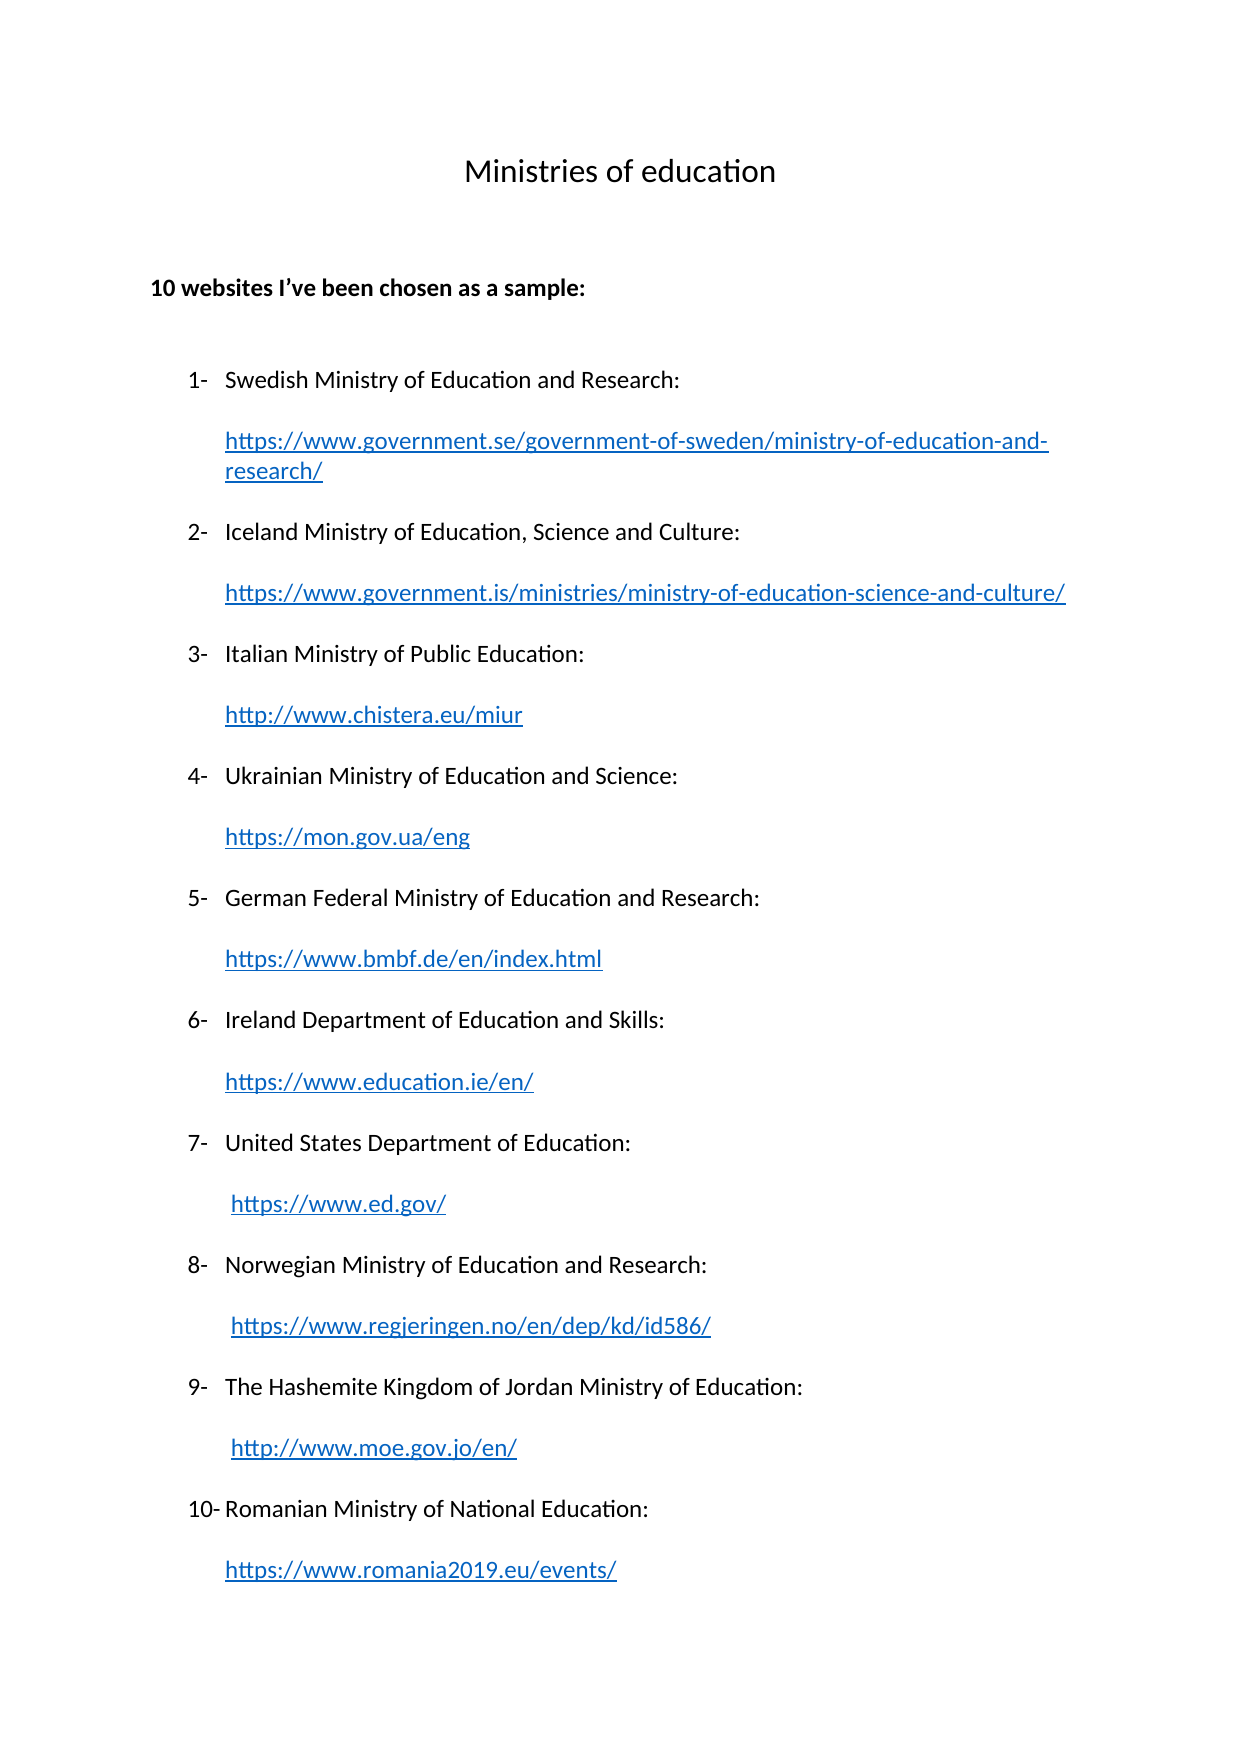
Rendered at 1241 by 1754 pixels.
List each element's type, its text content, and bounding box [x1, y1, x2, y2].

list https://www.government.se/government-of-sweden/ministry-of-education-and-research/ [225, 425, 1090, 486]
list Italian Ministry of Public Education: [187, 638, 1090, 669]
text Ministries of education [150, 150, 1090, 191]
list Swedish Ministry of Education and Research: [187, 364, 1090, 394]
list United States Department of Education: [187, 1127, 1090, 1157]
list https://www.regjeringen.no/en/dep/kd/id586/ [225, 1310, 1090, 1340]
list https://www.romania2019.eu/events/ [225, 1554, 1090, 1584]
text https://www.government.is/ministries/ministry-of-education-science-and-culture/ [187, 577, 1090, 608]
text http://www.chistera.eu/miur [187, 699, 1090, 730]
list Romanian Ministry of National Education: [187, 1493, 1090, 1523]
list https://www.ed.gov/ [225, 1188, 1090, 1218]
list http://www.moe.gov.jo/en/ [225, 1432, 1090, 1462]
list Ukrainian Ministry of Education and Science: [187, 761, 1090, 791]
list The Hashemite Kingdom of Jordan Ministry of Education: [187, 1371, 1090, 1401]
text 10 websites I’ve been chosen as a sample: [150, 272, 1090, 303]
list https://mon.gov.ua/eng [225, 822, 1090, 852]
list Norwegian Ministry of Education and Research: [187, 1249, 1090, 1279]
list Iceland Ministry of Education, Science and Culture: [187, 516, 1090, 547]
list https://www.bmbf.de/en/index.html [225, 944, 1090, 974]
list German Federal Ministry of Education and Research: [187, 883, 1090, 913]
list https://www.education.ie/en/ [225, 1066, 1090, 1096]
list Ireland Department of Education and Skills: [187, 1005, 1090, 1035]
